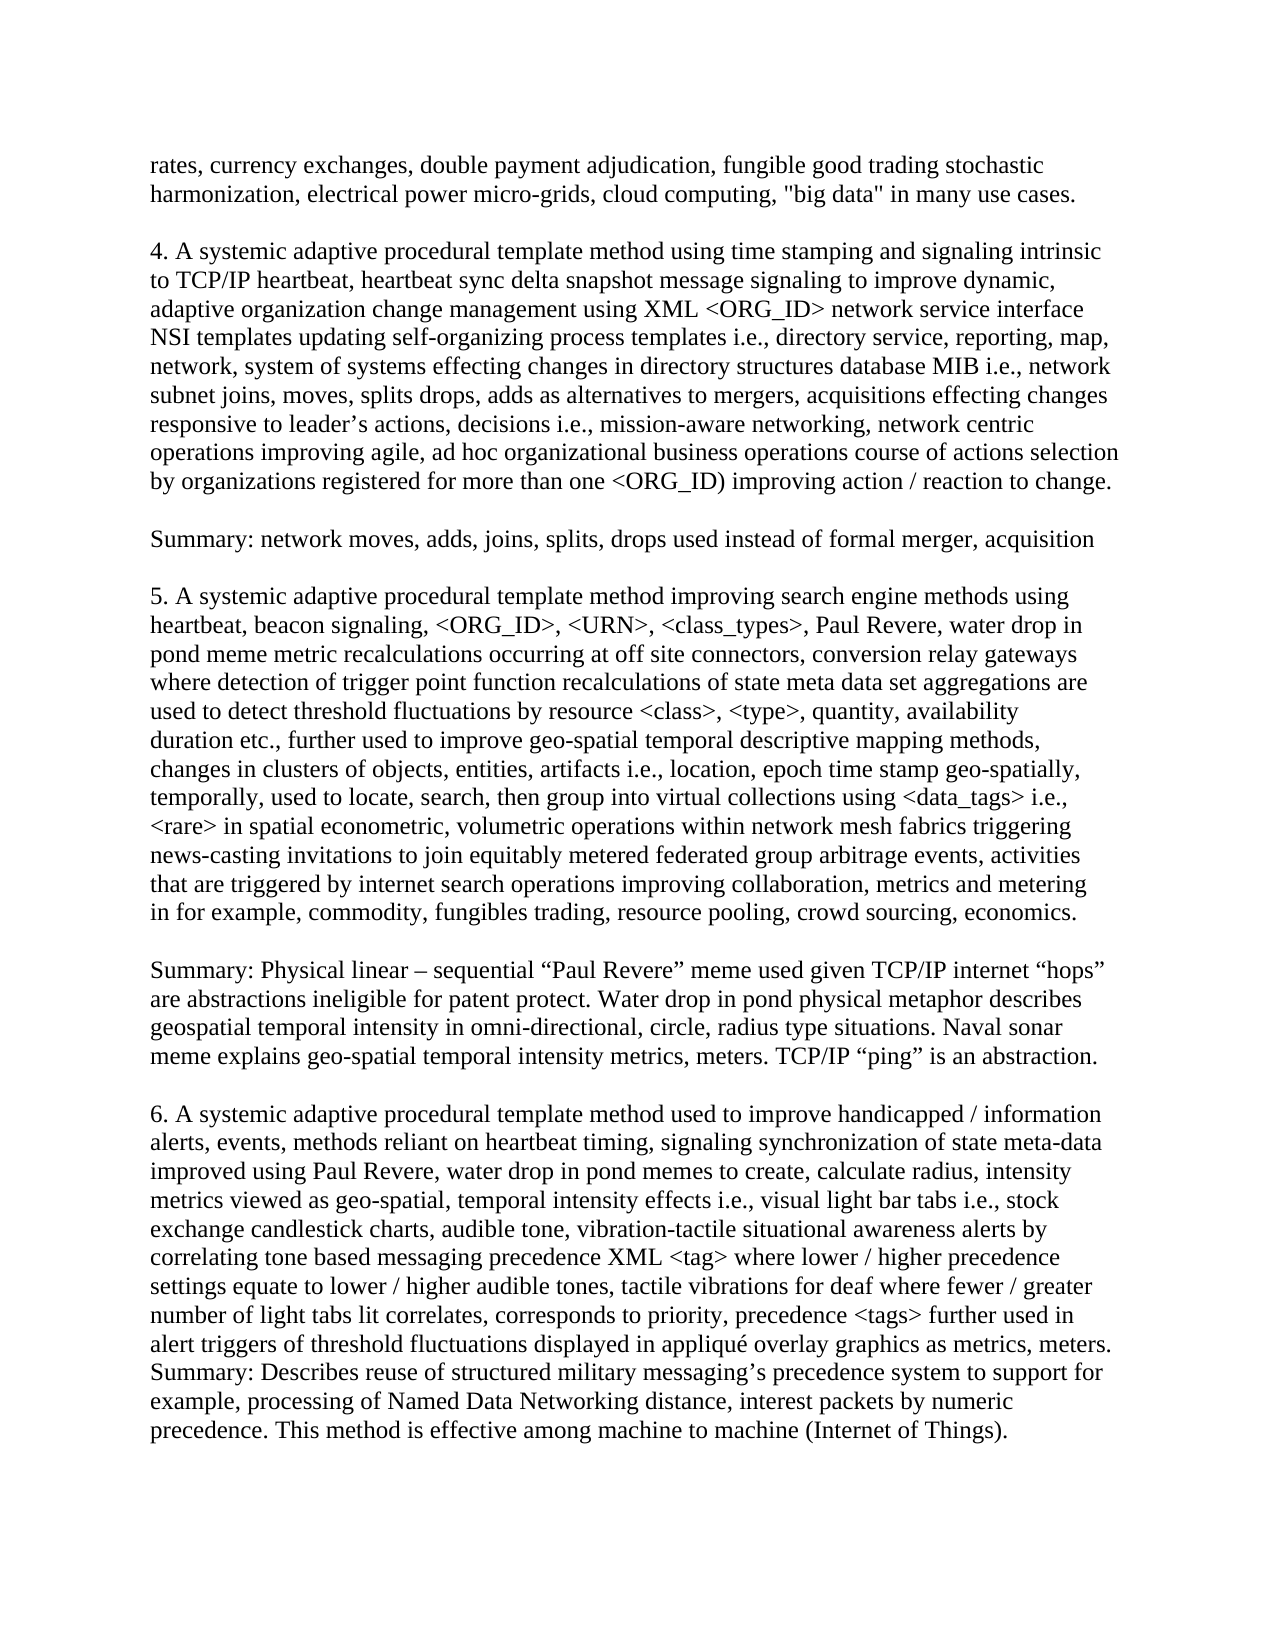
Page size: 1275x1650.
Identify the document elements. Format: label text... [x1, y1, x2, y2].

text alert triggers of threshold fluctuations displayed in appliqué overlay graphics as metrics, meters. [150, 1329, 1125, 1357]
text Summary: Describes reuse of structured military messaging’s precedence system to support for example, processing of Named Data Networking distance, interest packets by numeric precedence. This method is effective among machine to machine (Internet of Things). [150, 1357, 1125, 1444]
text 4. A systemic adaptive procedural template method using time stamping and signaling intrinsic to TCP/IP heartbeat, heartbeat sync delta snapshot message signaling to improve dynamic, adaptive organization change management using XML <ORG_ID> network service interface NSI templates updating self-organizing process templates i.e., directory service, reporting, map, network, system of systems effecting changes in directory structures database MIB i.e., network subnet joins, moves, splits drops, adds as alternatives to mergers, acquisitions effecting changes responsive to leader’s actions, decisions i.e., mission-aware networking, network centric operations improving agile, ad hoc organizational business operations course of actions selection by organizations registered for more than one <ORG_ID) improving action / reaction to change. [150, 236, 1125, 495]
text Summary: Physical linear – sequential “Paul Revere” meme used given TCP/IP internet “hops” are abstractions ineligible for patent protect. Water drop in pond physical metaphor describes geospatial temporal intensity in omni-directional, circle, radius type situations. Naval sonar meme explains geo-spatial temporal intensity metrics, meters. TCP/IP “ping” is an abstraction. [150, 955, 1106, 1070]
text 6. A systemic adaptive procedural template method used to improve handicapped / information alerts, events, methods reliant on heartbeat timing, signaling synchronization of state meta-data improved using Paul Revere, water drop in pond memes to create, calculate radius, intensity metrics viewed as geo-spatial, temporal intensity effects i.e., visual light bar tabs i.e., stock exchange candlestick charts, audible tone, vibration-tactile situational awareness alerts by correlating tone based messaging precedence XML <tag> where lower / higher precedence settings equate to lower / higher audible tones, tactile vibrations for deaf where fewer / greater number of light tabs lit correlates, corresponds to priority, precedence <tags> further used in [150, 1099, 1125, 1329]
text Summary: network moves, adds, joins, splits, drops used instead of formal merger, acquisition [150, 524, 1125, 552]
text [150, 150, 1125, 207]
text 5. A systemic adaptive procedural template method improving search engine methods using heartbeat, beacon signaling, <ORG_ID>, <URN>, <class_types>, Paul Revere, water drop in pond meme metric recalculations occurring at off site connectors, conversion relay gateways where detection of trigger point function recalculations of state meta data set aggregations are used to detect threshold fluctuations by resource <class>, <type>, quantity, availability duration etc., further used to improve geo-spatial temporal descriptive mapping methods, changes in clusters of objects, entities, artifacts i.e., location, epoch time stamp geo-spatially, temporally, used to locate, search, then group into virtual collections using <data_tags> i.e., <rare> in spatial econometric, volumetric operations within network mesh fabrics triggering news-casting invitations to join equitably metered federated group arbitrage events, activities that are triggered by internet search operations improving collaboration, metrics and metering in for example, commodity, fungibles trading, resource pooling, crowd sourcing, economics. [150, 581, 1106, 926]
